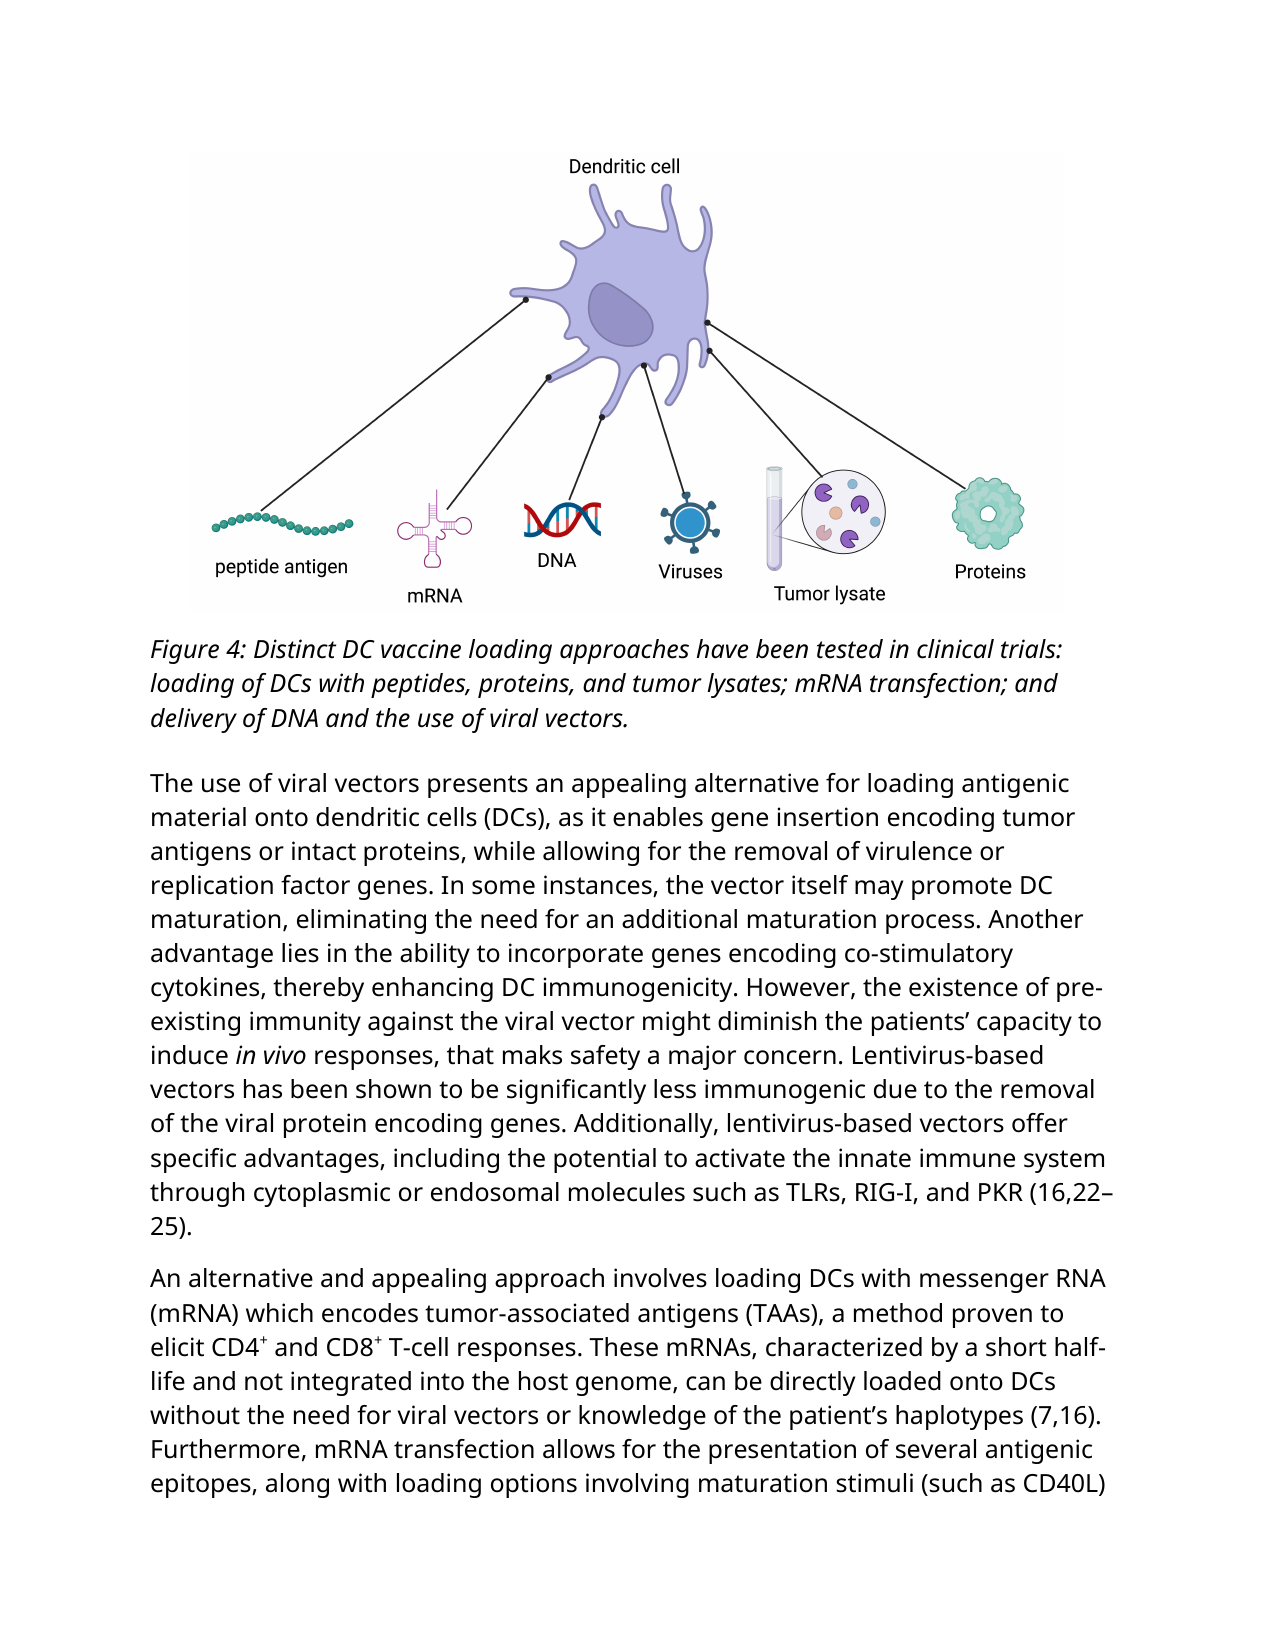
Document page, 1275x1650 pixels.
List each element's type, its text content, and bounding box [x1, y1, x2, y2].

table_header Figure 4: Distinct DC vaccine loading approaches have been tested in clinical trials: loading of DCs with peptides, proteins, and tumor lysates; mRNA transfection; and delivery of DNA and the use of viral vectors. [139, 150, 1114, 747]
picture [188, 153, 1064, 612]
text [150, 1261, 1125, 1499]
text The use of viral vectors presents an appealing alternative for loading antigenic material onto dendritic cells (DCs), as it enables gene insertion encoding tumor antigens or intact proteins, while allowing for the removal of virulence or replication factor genes. In some instances, the vector itself may promote DC maturation, eliminating the need for an additional maturation process. Another advantage lies in the ability to incorporate genes encoding co-stimulatory cytokines, thereby enhancing DC immunogenicity. However, the existence of pre-existing immunity against the viral vector might diminish the patients’ capacity to induce in vivo responses, that maks safety a major concern. Lentivirus-based vectors has been shown to be significantly less immunogenic due to the removal of the viral protein encoding genes. Additionally, lentivirus-based vectors offer specific advantages, including the potential to activate the innate immune system through cytoplasmic or endosomal molecules such as TLRs, RIG-I, and PKR (16,22–25). [150, 766, 1125, 1242]
